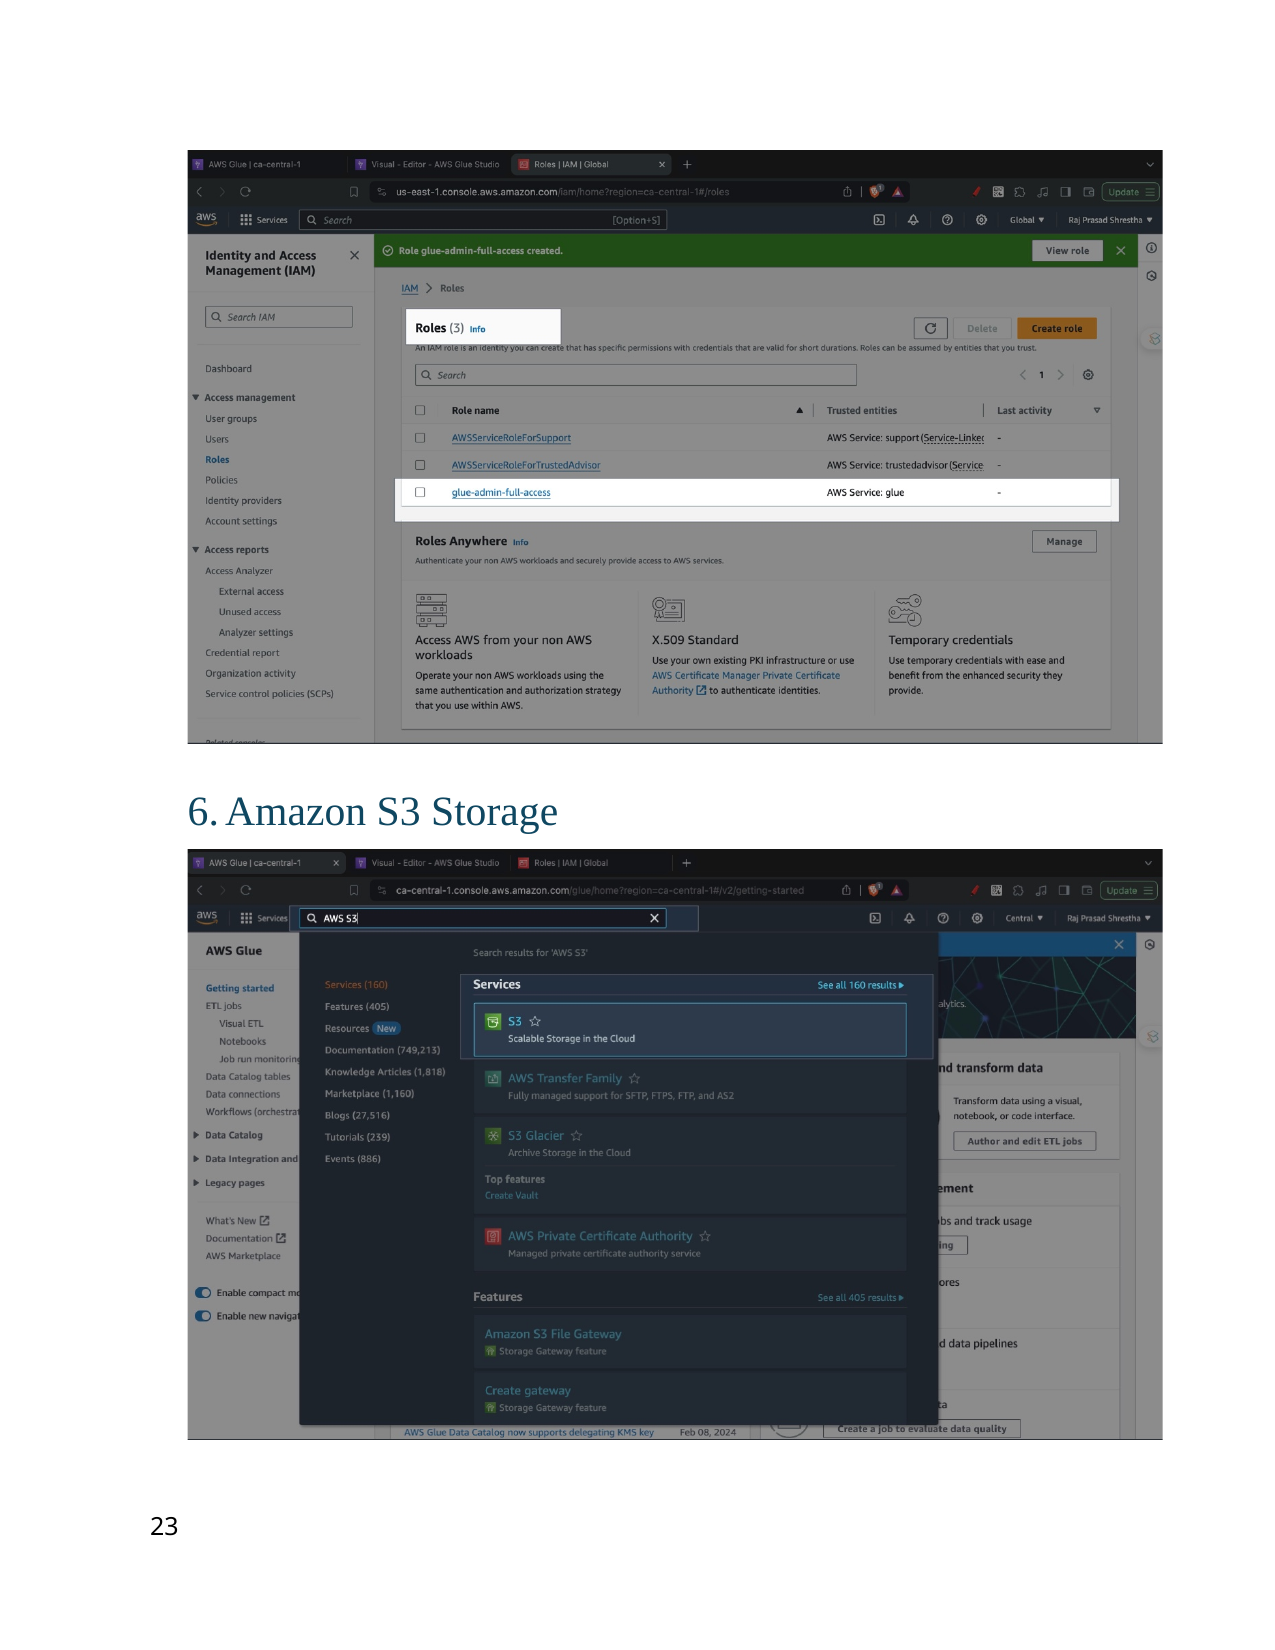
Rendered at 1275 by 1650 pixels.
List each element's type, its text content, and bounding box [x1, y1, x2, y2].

picture [187, 150, 1163, 744]
picture [187, 849, 1163, 1440]
subtitle Amazon S3 Storage [187, 786, 1125, 834]
